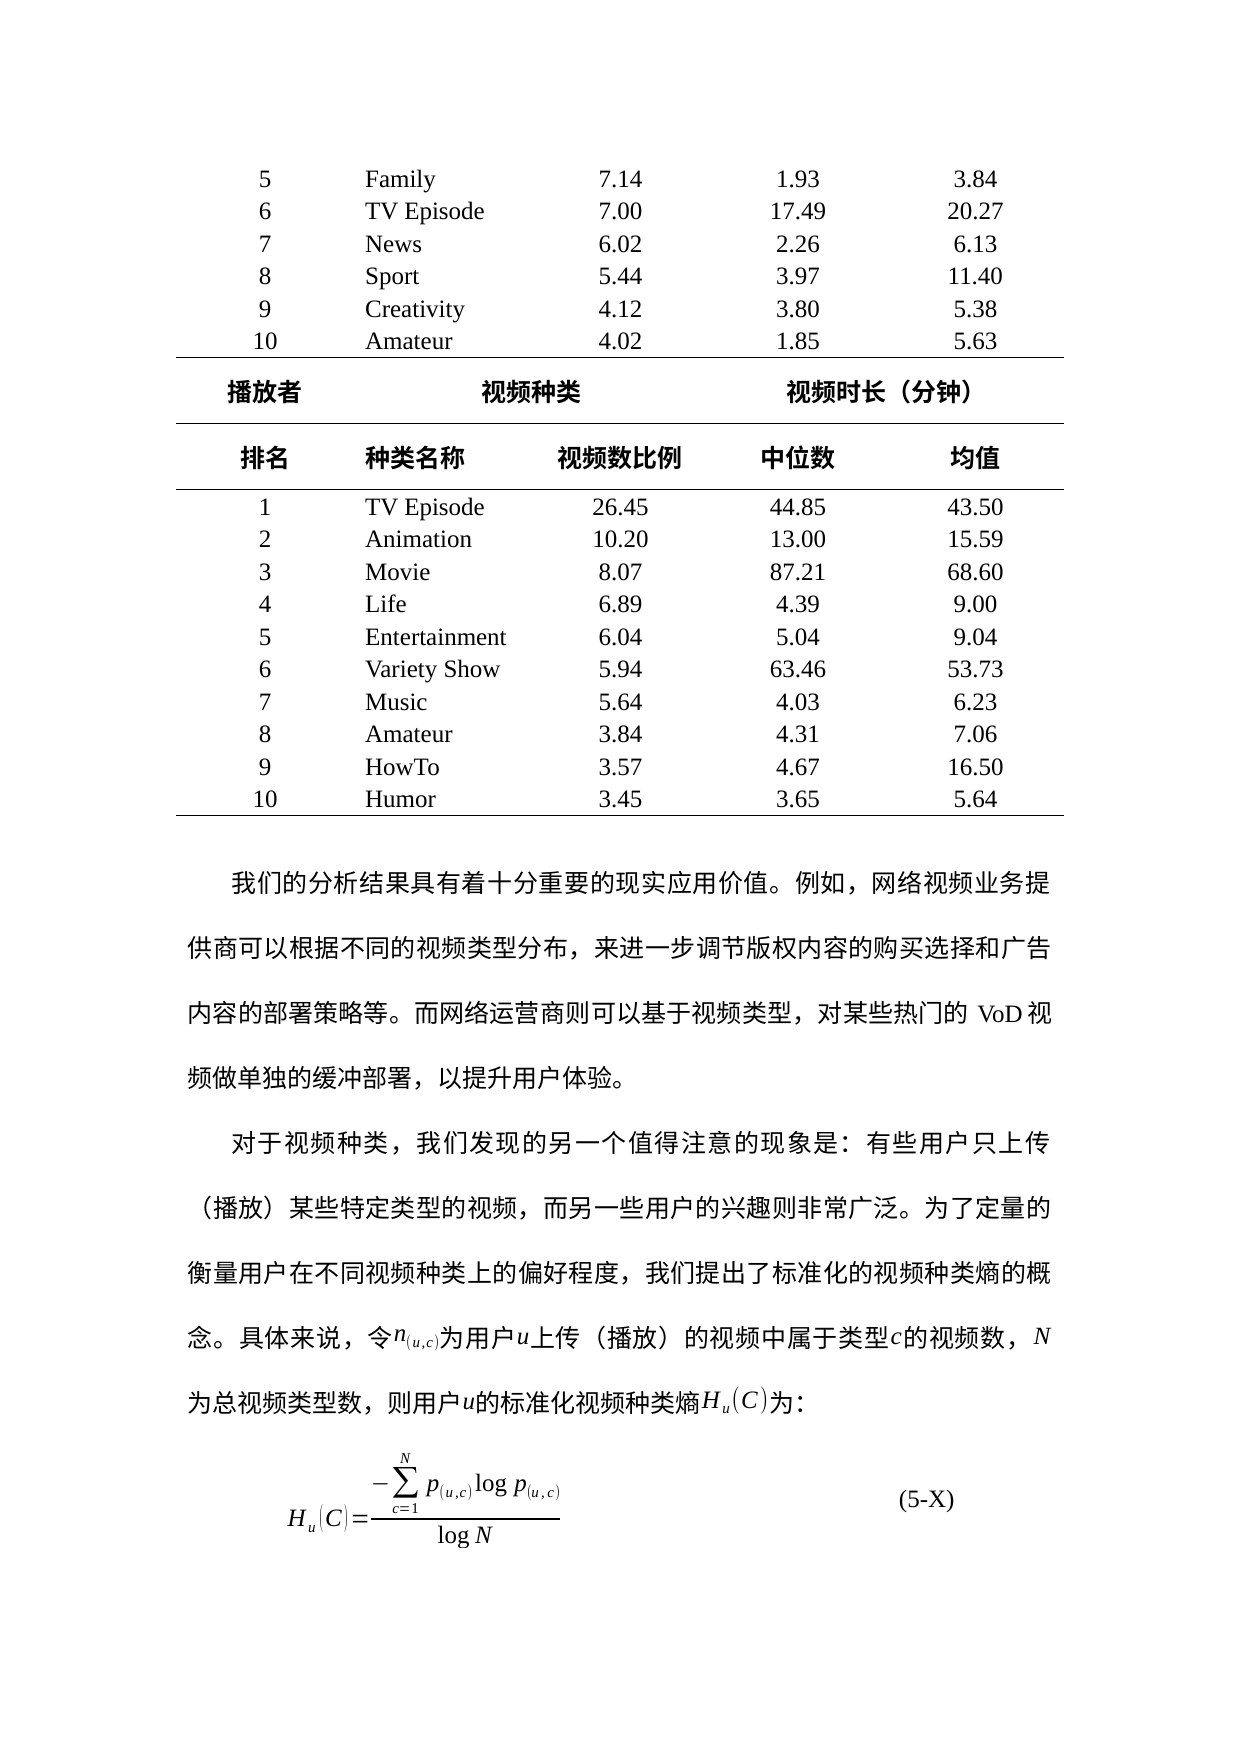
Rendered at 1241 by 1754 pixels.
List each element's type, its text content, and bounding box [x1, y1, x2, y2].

table_cell 7 [176, 685, 354, 718]
table_cell 10 [176, 783, 354, 815]
table_cell 5.38 [886, 292, 1064, 324]
table_cell 2.26 [709, 227, 886, 259]
table_cell 4.31 [709, 718, 886, 750]
table_cell 43.50 [886, 490, 1064, 523]
table_cell 6.23 [886, 685, 1064, 718]
table_cell Amateur [354, 718, 531, 750]
table_cell 4.03 [709, 685, 886, 718]
table_cell Sport [354, 260, 531, 292]
table_cell 种类名称 [354, 424, 531, 489]
table_cell 中位数 [709, 424, 886, 489]
table_cell 4.67 [709, 750, 886, 783]
table_cell 6.89 [531, 588, 709, 620]
table_cell 1.93 [709, 162, 886, 194]
table_cell 17.49 [709, 195, 886, 227]
table_cell 1 [176, 490, 354, 523]
table_cell 4.02 [531, 325, 709, 357]
table_cell 15.59 [886, 523, 1064, 555]
table_cell 13.00 [709, 523, 886, 555]
table_cell 1.85 [709, 325, 886, 357]
table_cell 20.27 [886, 195, 1064, 227]
text 对于视频种类，我们发现的另一个值得注意的现象是：有些用户只上传（播放）某些特定类型的视频，而另一些用户的兴趣则非常广泛。为了定量的衡量用户在不同视频种类上的偏好程度，我们提出了标准化的视频种类熵的概念。具体来说，令为用户上传（播放）的视频中属于类型的视频数，为总视频类型数，则用户的标准化视频种类熵为： [187, 1109, 1053, 1434]
table_cell 播放者 [176, 358, 354, 423]
table_cell HowTo [354, 750, 531, 783]
text (5-X) [187, 1434, 1053, 1564]
table_cell Movie [354, 555, 531, 588]
table_cell 44.85 [709, 490, 886, 523]
table_cell 5.94 [531, 653, 709, 685]
table_cell 3.80 [709, 292, 886, 324]
table_cell Animation [354, 523, 531, 555]
table_cell 3 [176, 555, 354, 588]
table_cell 3.45 [531, 783, 709, 815]
table_cell 3.84 [886, 162, 1064, 194]
table_cell Life [354, 588, 531, 620]
table_cell 9 [176, 750, 354, 783]
table_cell 6 [176, 195, 354, 227]
table_cell 均值 [886, 424, 1064, 489]
table_cell 7 [176, 227, 354, 259]
table_cell 10 [176, 325, 354, 357]
table_cell 5 [176, 620, 354, 653]
table_cell 9.00 [886, 588, 1064, 620]
table_cell 3.57 [531, 750, 709, 783]
table_cell 排名 [176, 424, 354, 489]
table_cell TV Episode [354, 490, 531, 523]
table_cell 8 [176, 260, 354, 292]
table_cell TV Episode [354, 195, 531, 227]
table_cell 16.50 [886, 750, 1064, 783]
table_cell 6.02 [531, 227, 709, 259]
table_cell 6 [176, 653, 354, 685]
table_cell Entertainment [354, 620, 531, 653]
table_cell 3.84 [531, 718, 709, 750]
table_cell 87.21 [709, 555, 886, 588]
table_cell 6.13 [886, 227, 1064, 259]
table_cell 3.97 [709, 260, 886, 292]
table_cell 视频时长（分钟） [709, 358, 1064, 423]
table_cell 11.40 [886, 260, 1064, 292]
table_cell 视频种类 [354, 358, 709, 423]
table_cell 5.04 [709, 620, 886, 653]
table_cell 9 [176, 292, 354, 324]
table_cell 7.06 [886, 718, 1064, 750]
table_cell 7.00 [531, 195, 709, 227]
table_cell 68.60 [886, 555, 1064, 588]
table_cell 63.46 [709, 653, 886, 685]
table_cell 5.44 [531, 260, 709, 292]
table_cell News [354, 227, 531, 259]
table_cell 5.63 [886, 325, 1064, 357]
table_cell 3.65 [709, 783, 886, 815]
table_cell Amateur [354, 325, 531, 357]
table_cell 5 [176, 162, 354, 194]
table_cell 4.39 [709, 588, 886, 620]
table_cell 9.04 [886, 620, 1064, 653]
table_cell Family [354, 162, 531, 194]
table_cell 4.12 [531, 292, 709, 324]
table_cell 5.64 [531, 685, 709, 718]
table_cell Variety Show [354, 653, 531, 685]
table_cell 8.07 [531, 555, 709, 588]
table_cell Humor [354, 783, 531, 815]
text 我们的分析结果具有着十分重要的现实应用价值。例如，网络视频业务提供商可以根据不同的视频类型分布，来进一步调节版权内容的购买选择和广告内容的部署策略等。而网络运营商则可以基于视频类型，对某些热门的VoD视频做单独的缓冲部署，以提升用户体验。 [187, 849, 1053, 1109]
table_cell 53.73 [886, 653, 1064, 685]
table_cell 8 [176, 718, 354, 750]
table_cell 4 [176, 588, 354, 620]
table_cell 5.64 [886, 783, 1064, 815]
table_cell 视频数比例 [531, 424, 709, 489]
table_cell Music [354, 685, 531, 718]
table_cell Creativity [354, 292, 531, 324]
table_cell 6.04 [531, 620, 709, 653]
table_cell 26.45 [531, 490, 709, 523]
table_cell 7.14 [531, 162, 709, 194]
table_cell 10.20 [531, 523, 709, 555]
table_cell 2 [176, 523, 354, 555]
